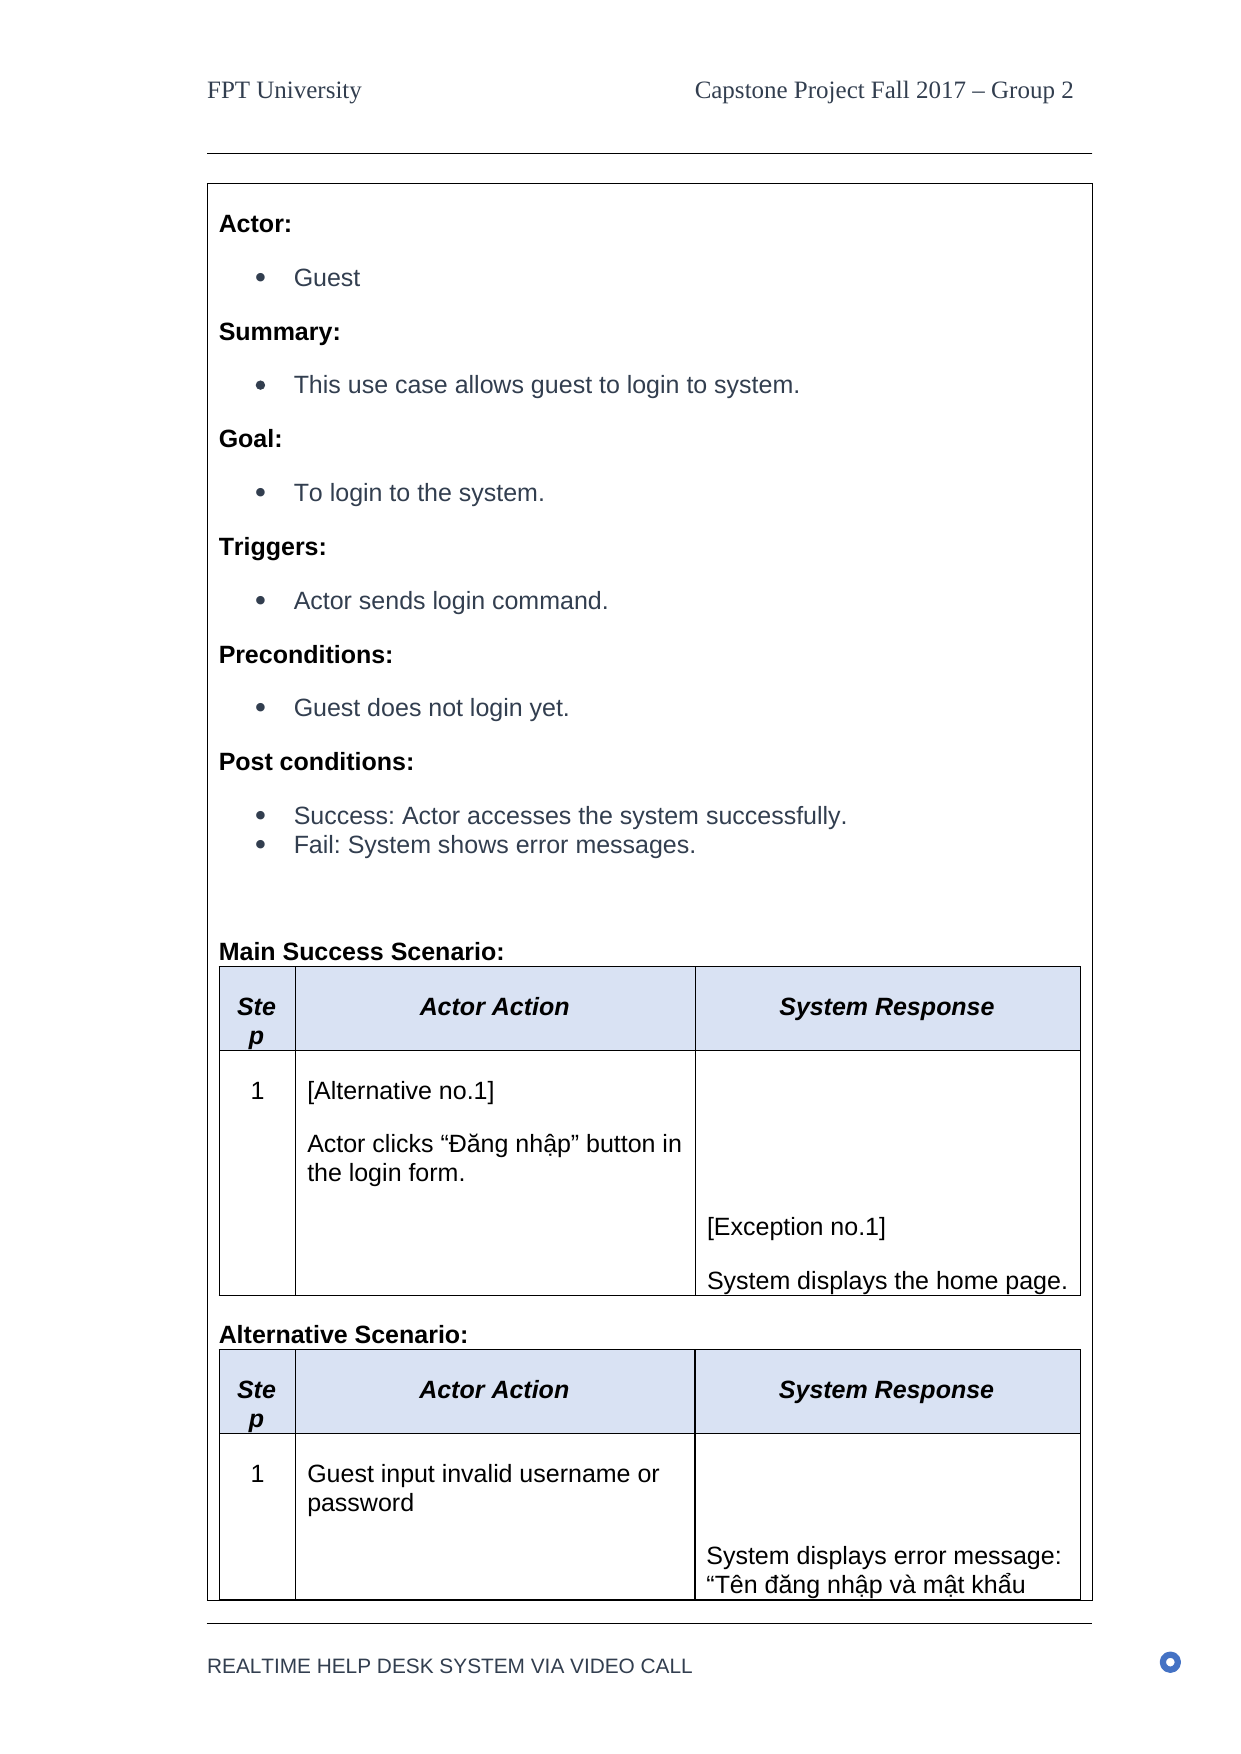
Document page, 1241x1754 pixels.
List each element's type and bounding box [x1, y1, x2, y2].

table_cell [208, 184, 1092, 1600]
